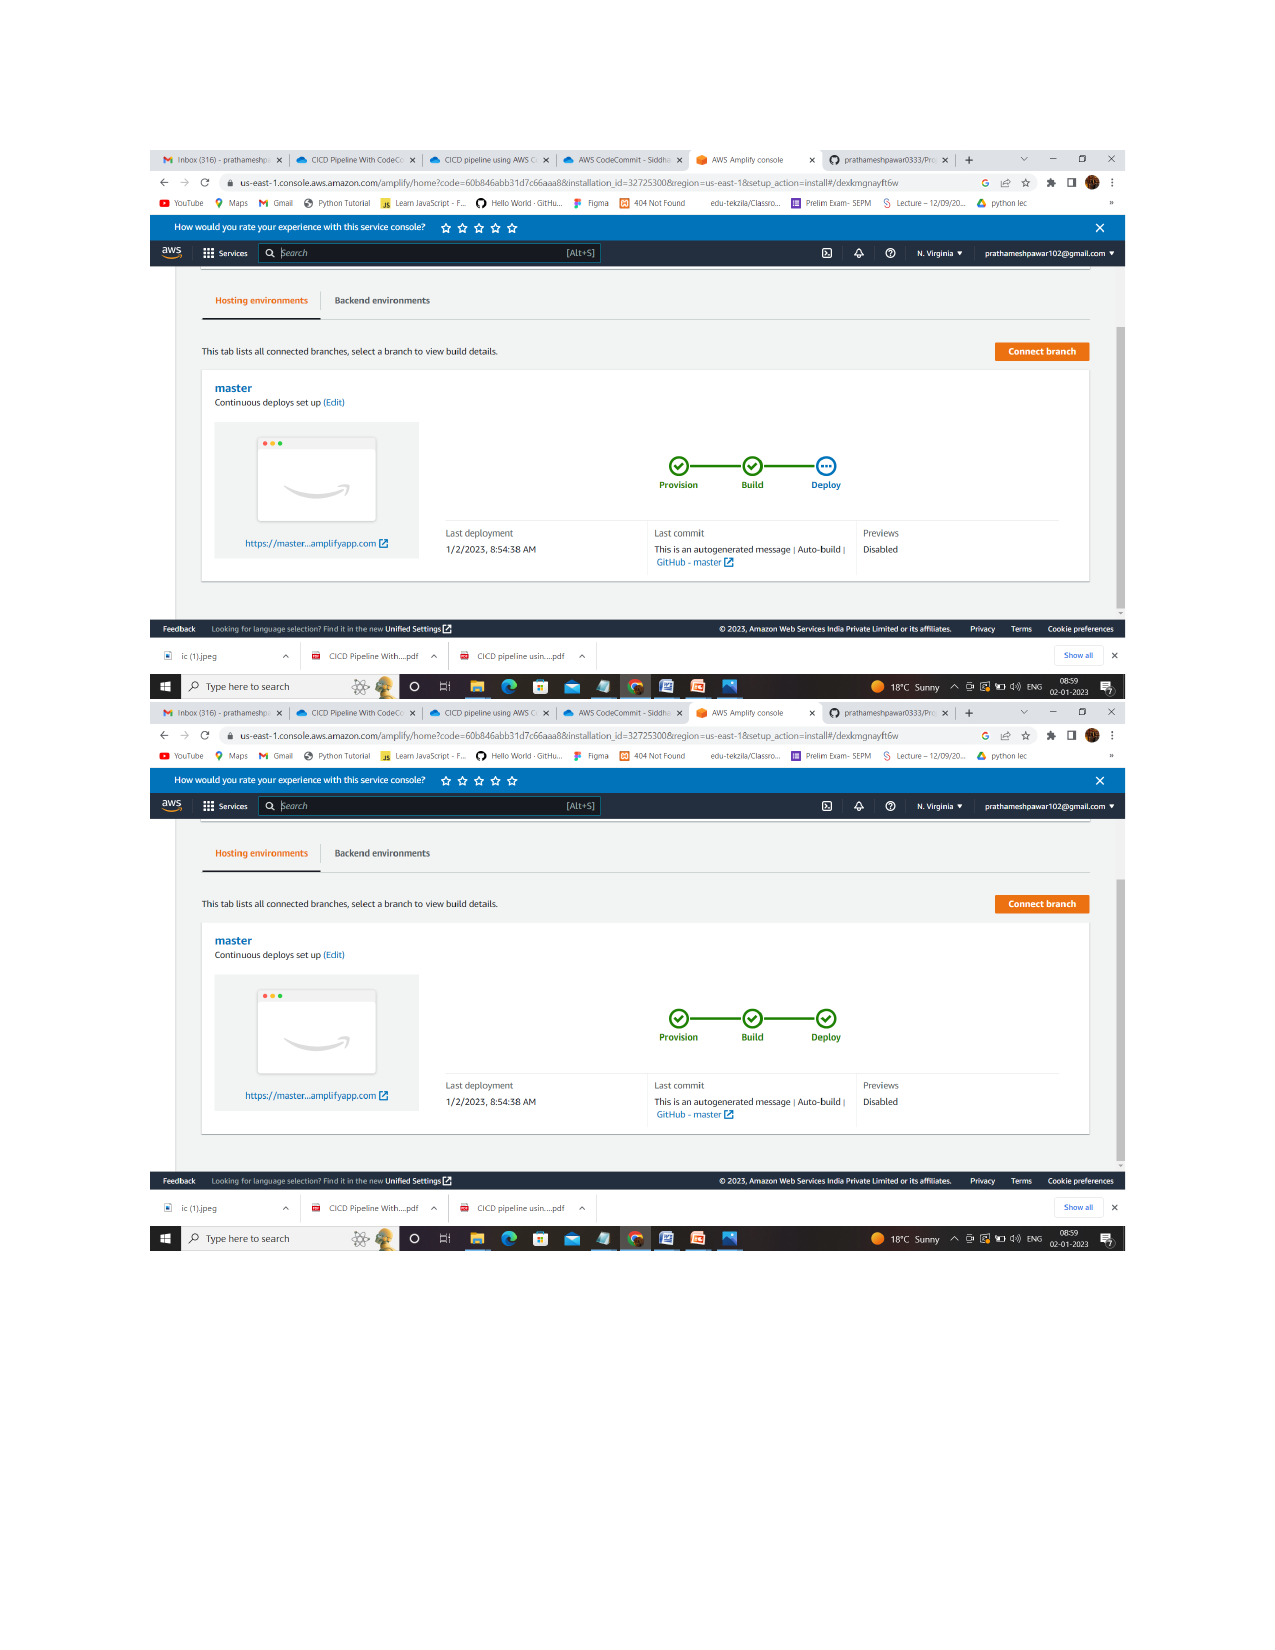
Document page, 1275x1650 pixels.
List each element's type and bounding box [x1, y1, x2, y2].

picture [150, 702, 1125, 1251]
picture [150, 150, 1125, 699]
